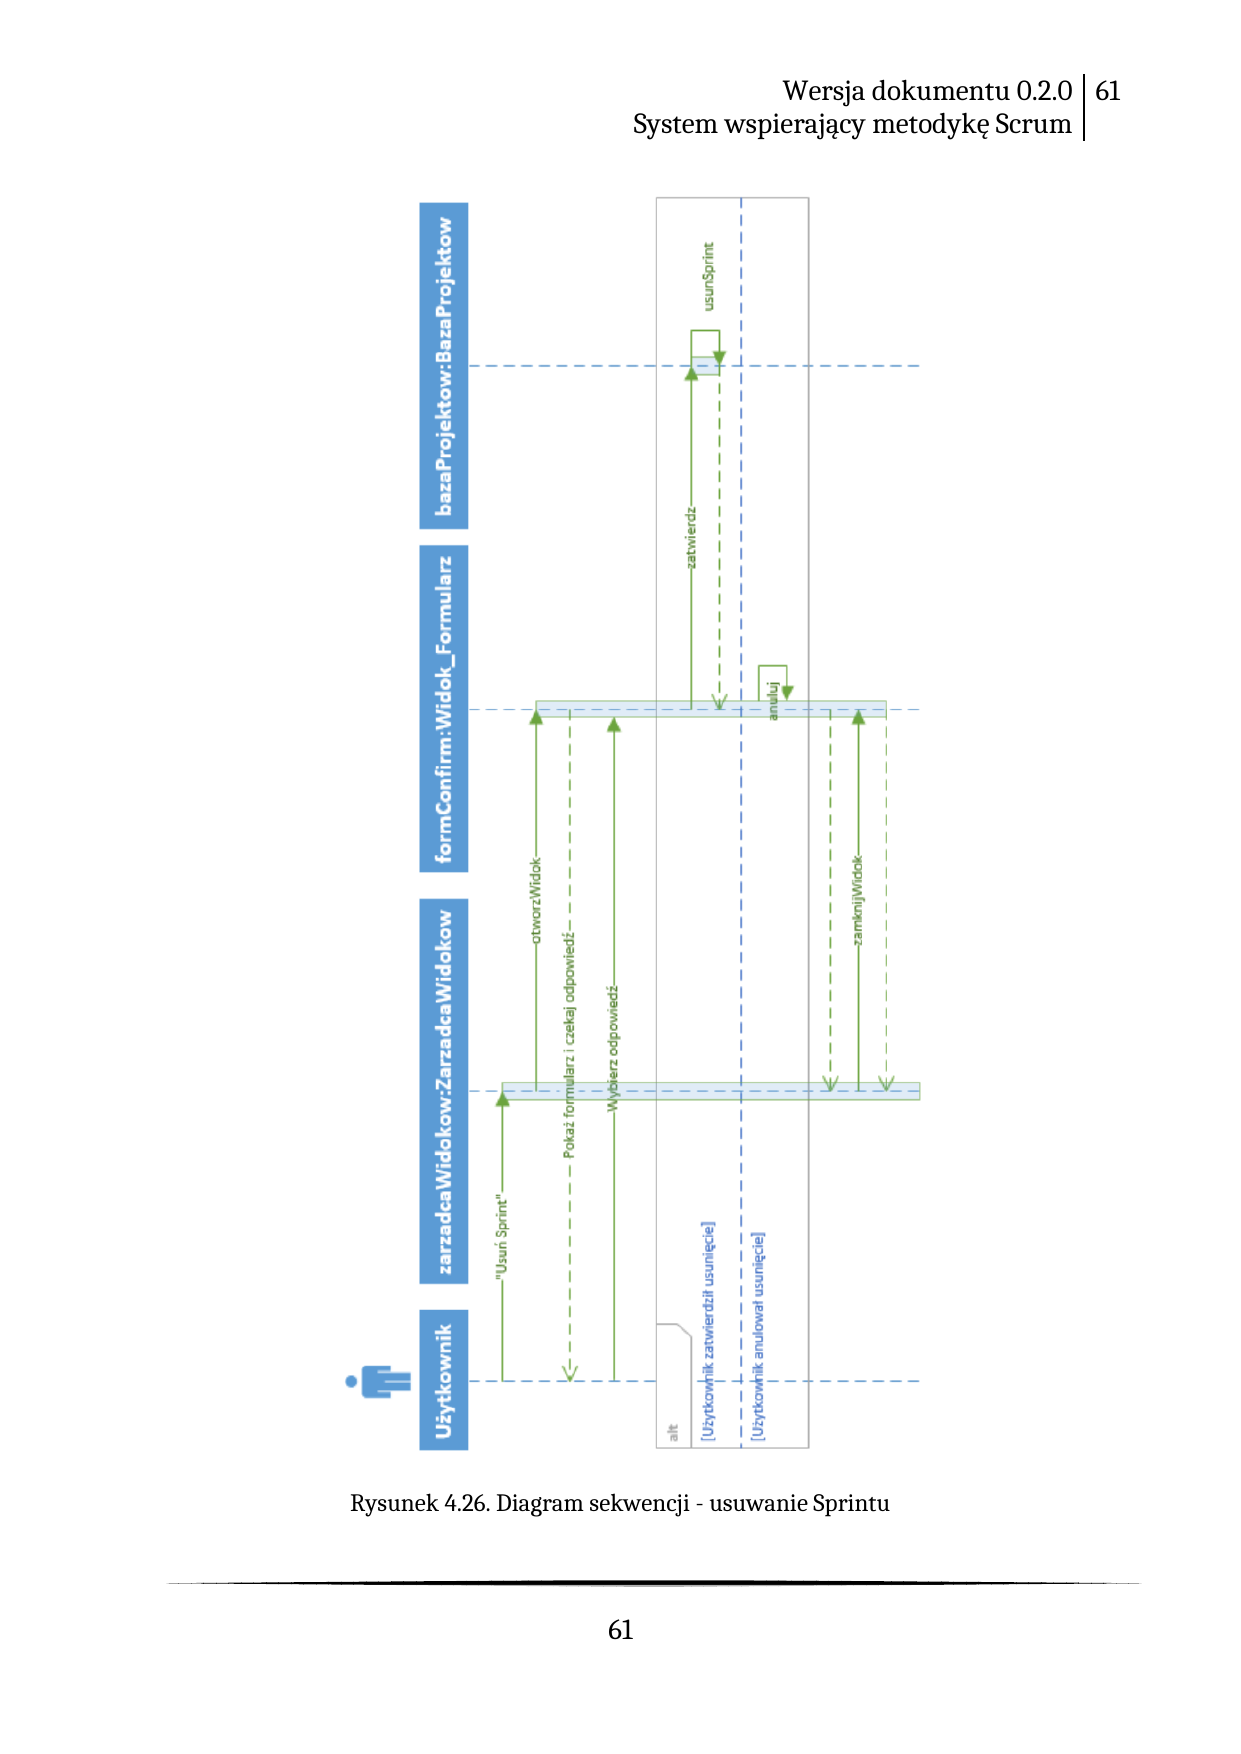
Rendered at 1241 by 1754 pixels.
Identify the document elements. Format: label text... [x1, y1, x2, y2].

picture [166, 1579, 1142, 1587]
text Rysunek 4.26. Diagram sekwencji - usuwanie Sprintu [148, 1489, 1093, 1518]
picture [338, 176, 952, 1464]
